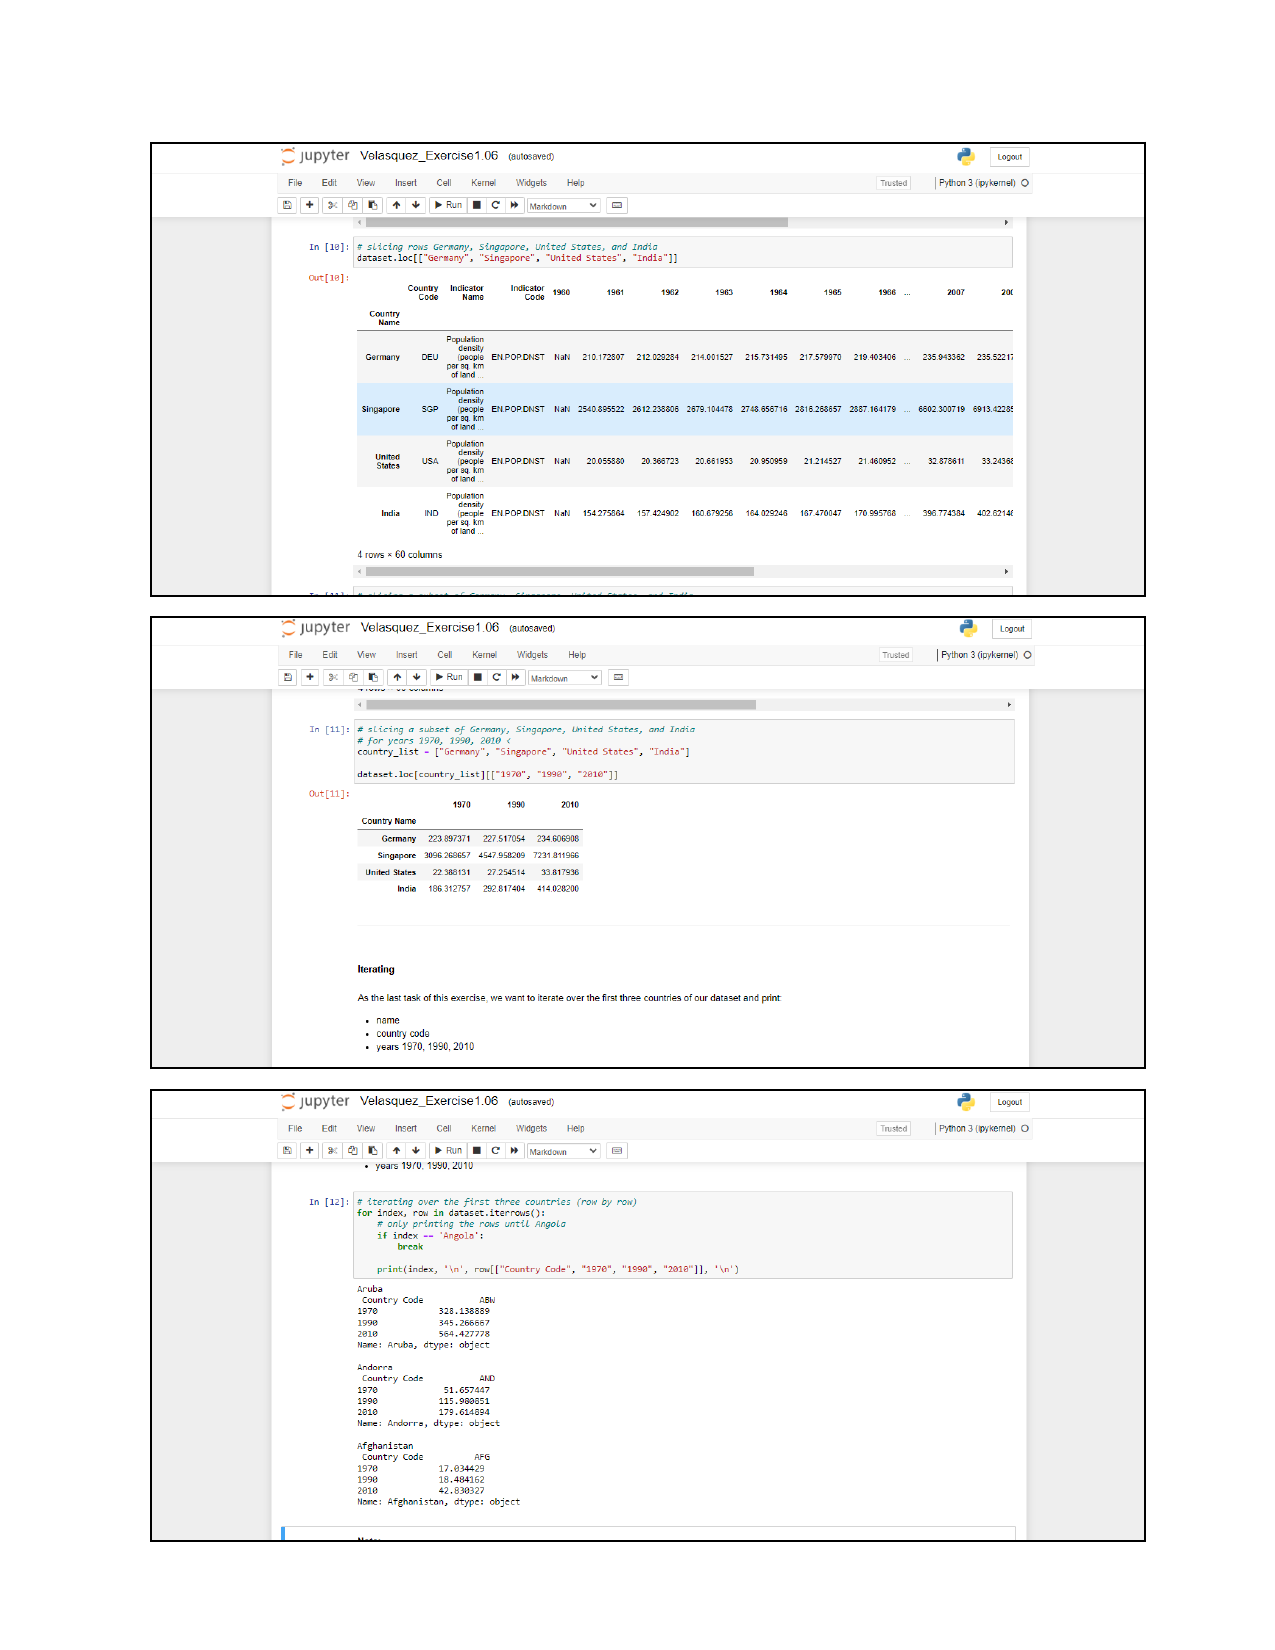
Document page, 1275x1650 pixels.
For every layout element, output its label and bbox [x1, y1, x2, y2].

picture [152, 144, 1144, 595]
picture [152, 1091, 1144, 1540]
picture [152, 618, 1144, 1067]
